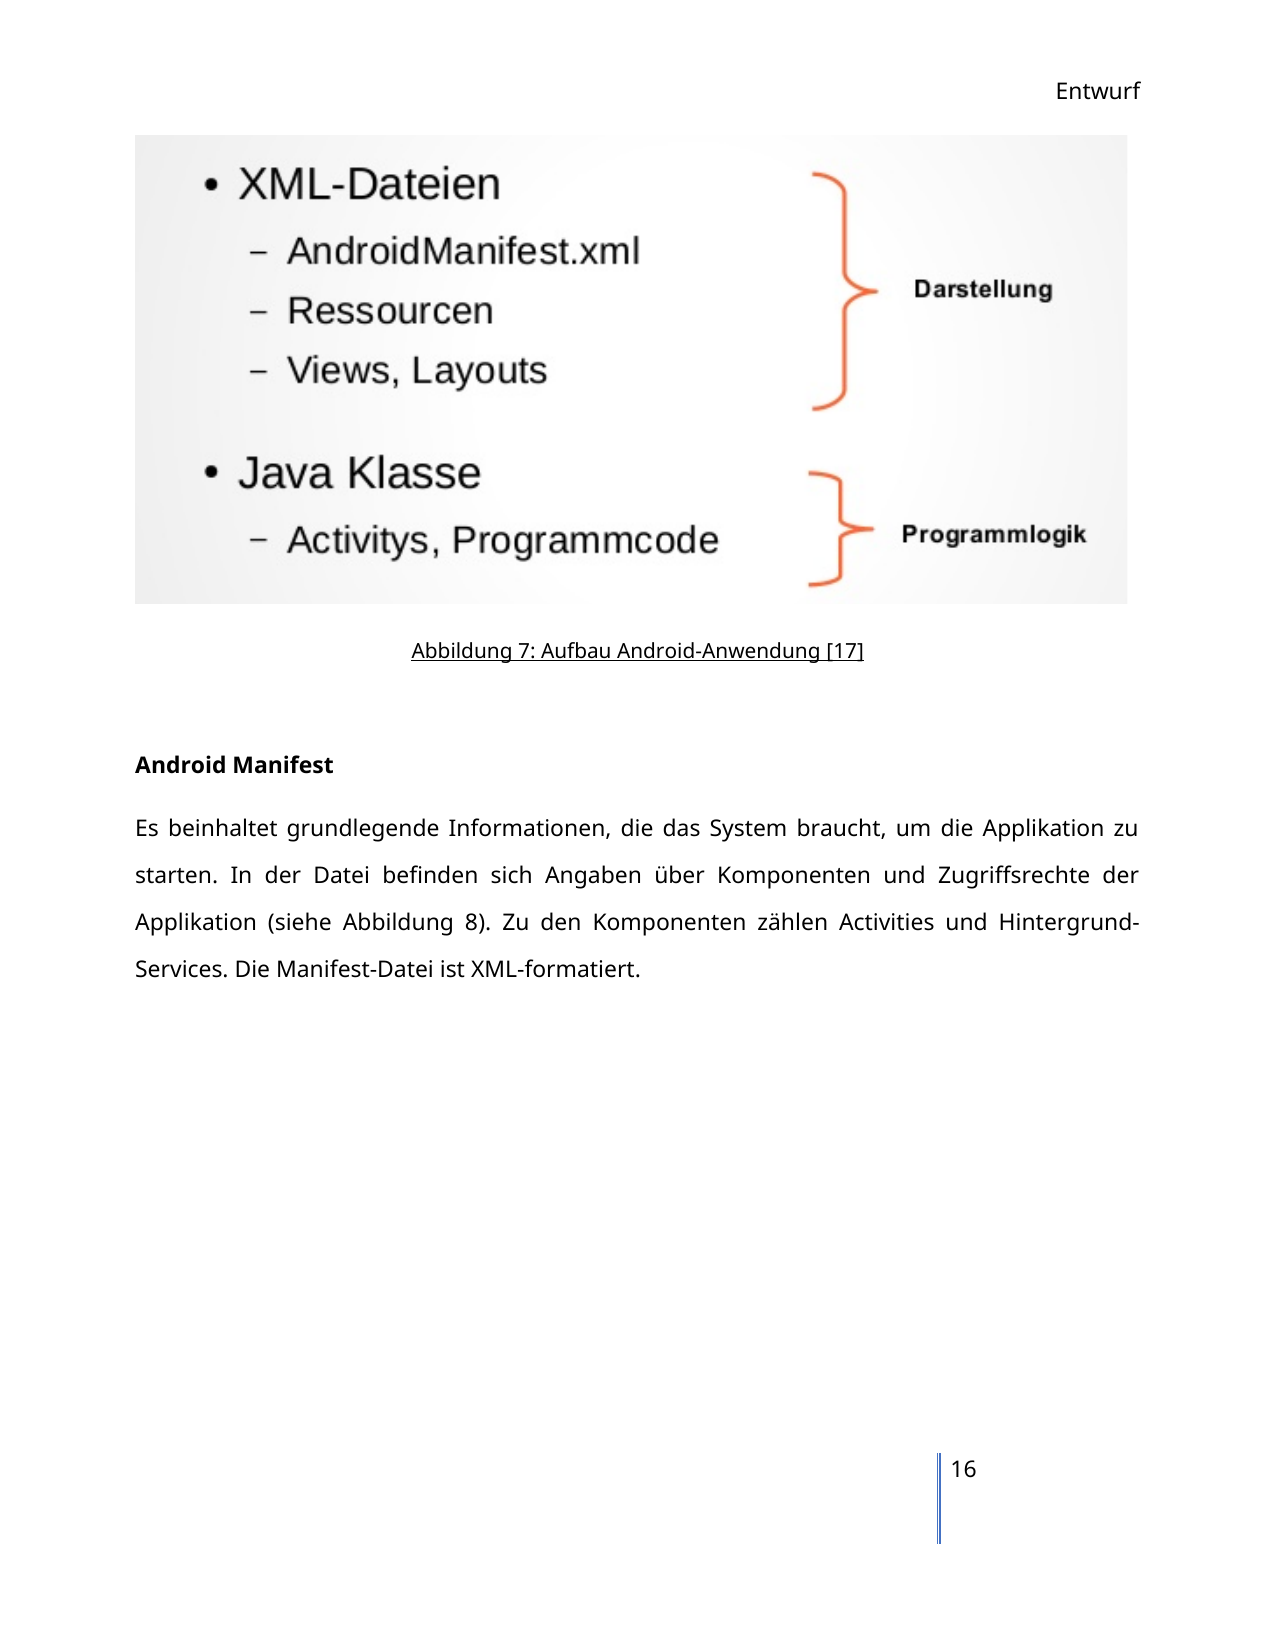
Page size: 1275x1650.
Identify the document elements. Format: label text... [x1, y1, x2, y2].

text Abbildung : Aufbau Android-Anwendung [135, 636, 1140, 664]
picture [135, 135, 1128, 604]
text Es beinhaltet grundlegende Informationen, die das System braucht, um die Applikation zu starten. In der Datei befinden sich Angaben über Komponenten und Zugriffsrechte der Applikation (siehe Abbildung 8). Zu den Komponenten zählen Activities und Hintergrund-Services. Die Manifest-Datei ist XML-formatiert. [135, 812, 1140, 984]
text Android Manifest [135, 748, 1140, 780]
